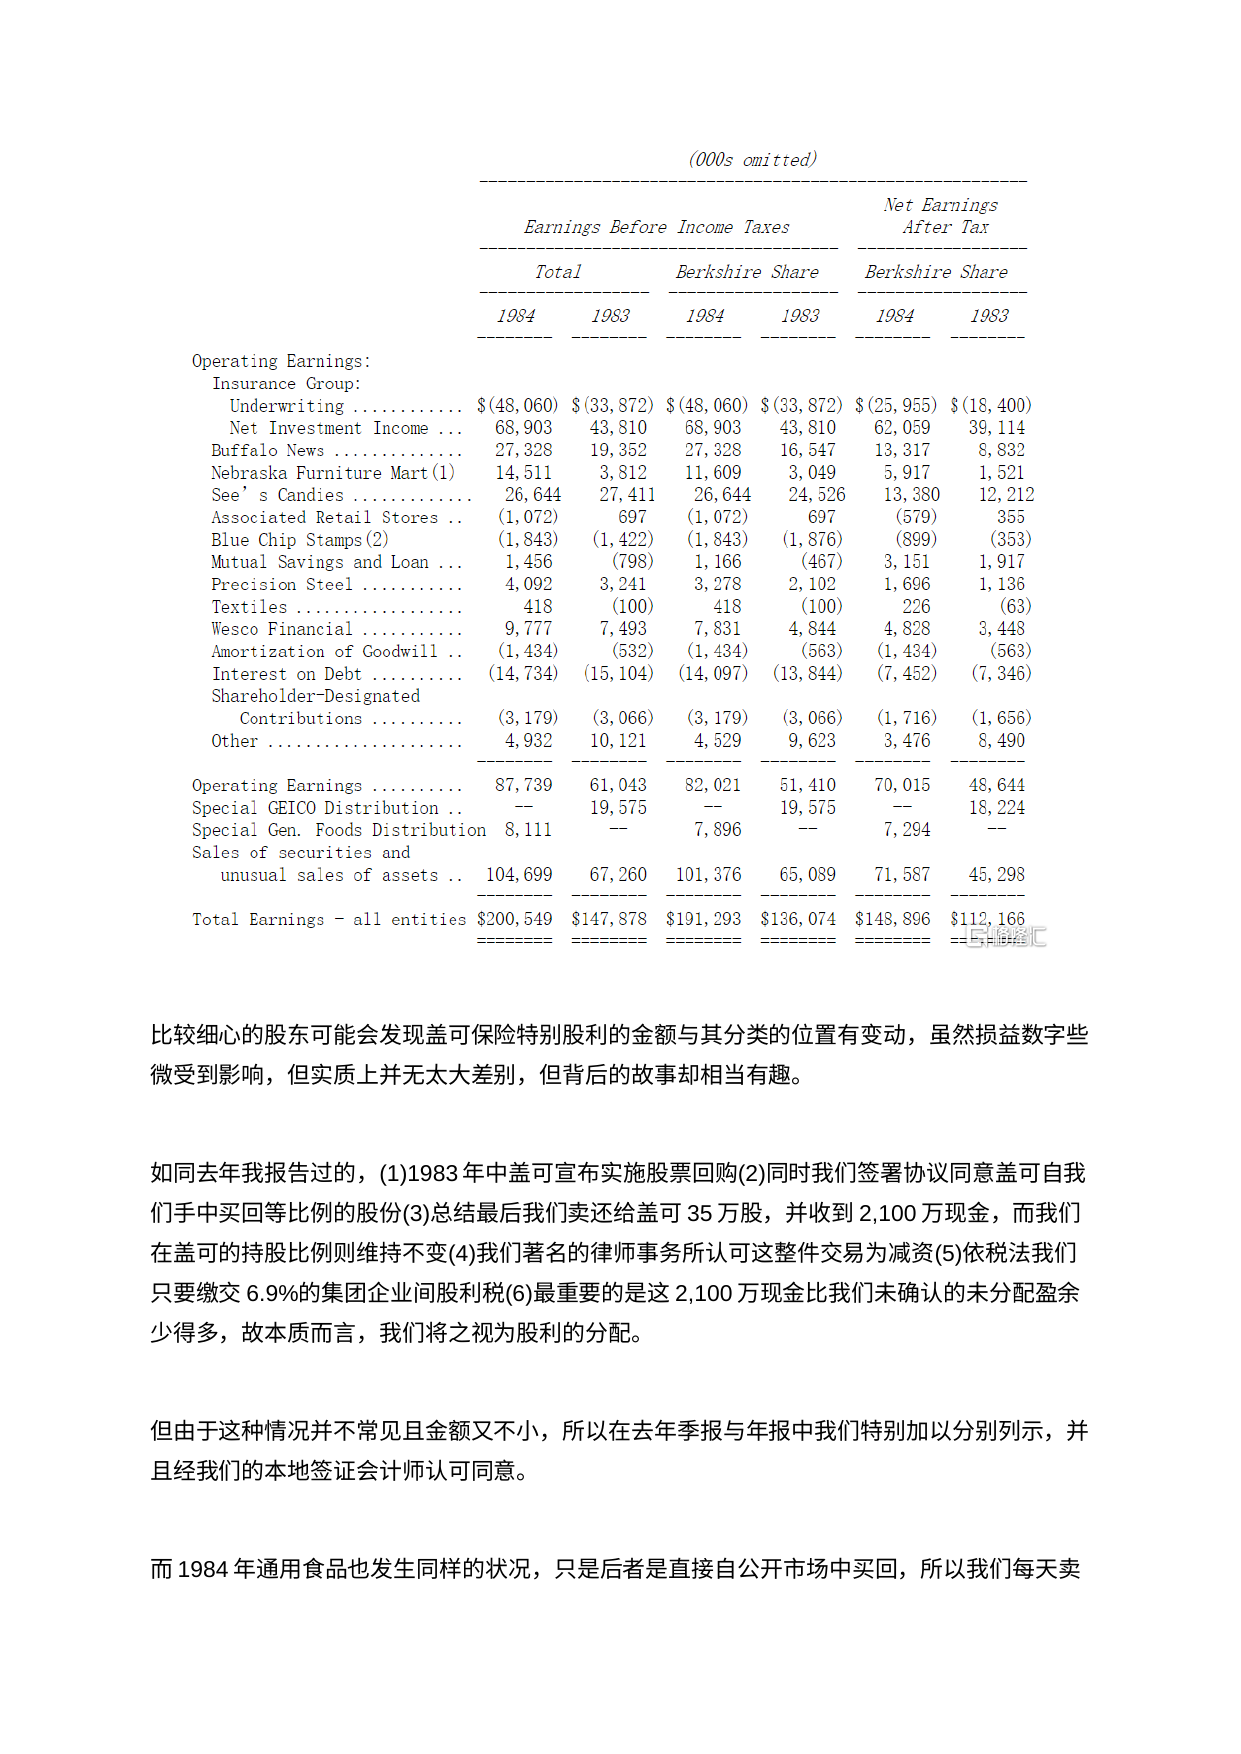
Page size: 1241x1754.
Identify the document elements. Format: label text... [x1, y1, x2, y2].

text 比较细心的股东可能会发现盖可保险特别股利的金额与其分类的位置有变动，虽然损益数字些微受到影响，但实质上并无太大差别，但背后的故事却相当有趣。 [150, 1017, 1090, 1090]
picture [188, 150, 1052, 954]
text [150, 1551, 1090, 1584]
text 如同去年我报告过的，(1)1983年中盖可宣布实施股票回购(2)同时我们签署协议同意盖可自我们手中买回等比例的股份(3)总结最后我们卖还给盖可35万股，并收到2,100万现金，而我们在盖可的持股比例则维持不变(4)我们著名的律师事务所认可这整件交易为减资(5)依税法我们只要缴交6.9%的集团企业间股利税(6)最重要的是这2,100万现金比我们未确认的未分配盈余少得多，故本质而言，我们将之视为股利的分配。 [150, 1155, 1090, 1348]
text 但由于这种情况并不常见且金额又不小，所以在去年季报与年报中我们特别加以分别列示，并且经我们的本地签证会计师认可同意。 [150, 1413, 1090, 1486]
